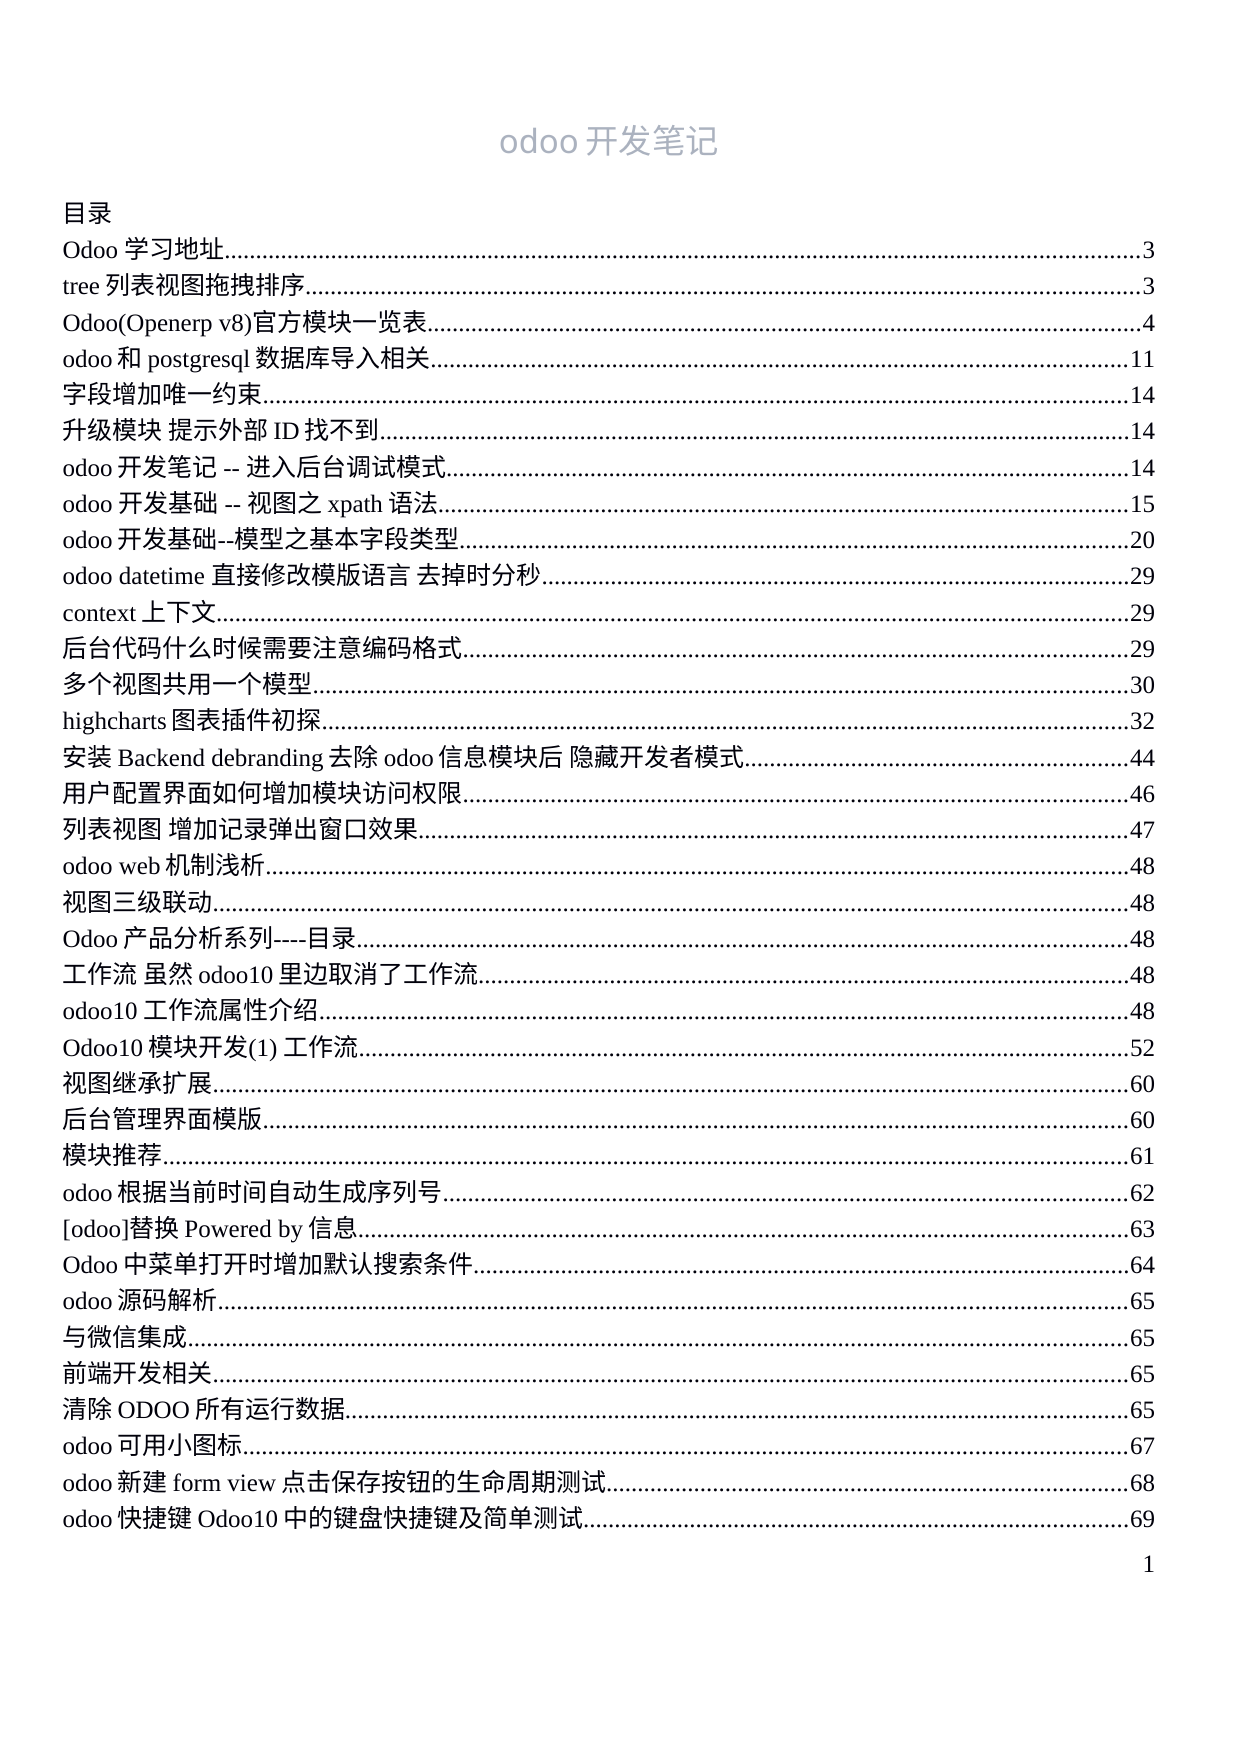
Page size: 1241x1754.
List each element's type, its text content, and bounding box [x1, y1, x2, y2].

text context上下文 29 [62, 592, 1155, 628]
text 清除ODOO所有运行数据 65 [62, 1389, 1155, 1426]
text 模块推荐 61 [62, 1136, 1155, 1172]
text 目录 [62, 193, 1155, 229]
text odoo开发基础--模型之基本字段类型 20 [62, 519, 1155, 556]
text 安装Backend debranding去除odoo信息模块后 隐藏开发者模式 44 [62, 737, 1155, 773]
text odoo快捷键Odoo10中的键盘快捷键及简单测试 69 [62, 1498, 1155, 1534]
text odoo开发笔记 -- 进入后台调试模式 14 [62, 447, 1155, 483]
text 与微信集成 65 [62, 1317, 1155, 1353]
text odoo根据当前时间自动生成序列号 62 [62, 1172, 1155, 1208]
text 多个视图共用一个模型 30 [62, 664, 1155, 701]
text Odoo(Openerp v8)官方模块一览表 4 [62, 302, 1155, 338]
text 视图继承扩展 60 [62, 1063, 1155, 1099]
text Odoo产品分析系列----目录 48 [62, 918, 1155, 954]
text 后台代码什么时候需要注意编码格式 29 [62, 628, 1155, 664]
text 后台管理界面模版 60 [62, 1099, 1155, 1136]
text odoo源码解析 65 [62, 1281, 1155, 1317]
text Odoo 学习地址 3 [62, 229, 1155, 266]
text 列表视图 增加记录弹出窗口效果 47 [62, 809, 1155, 846]
text Odoo中菜单打开时增加默认搜索条件 64 [62, 1244, 1155, 1281]
text tree列表视图拖拽排序 3 [62, 266, 1155, 302]
text odoo 开发基础 -- 视图之xpath语法 15 [62, 483, 1155, 519]
text odoo可用小图标 67 [62, 1426, 1155, 1462]
text 字段增加唯一约束 14 [62, 374, 1155, 411]
text odoo web机制浅析 48 [62, 846, 1155, 882]
text 升级模块 提示外部ID找不到 14 [62, 411, 1155, 447]
text odoo新建form view点击保存按钮的生命周期测试 68 [62, 1462, 1155, 1498]
text 工作流 虽然odoo10里边取消了工作流 48 [62, 954, 1155, 991]
text odoo datetime 直接修改模版语言 去掉时分秒 29 [62, 556, 1155, 592]
text [odoo]替换Powered by信息 63 [62, 1208, 1155, 1244]
text Odoo10模块开发(1) 工作流 52 [62, 1027, 1155, 1063]
text 用户配置界面如何增加模块访问权限 46 [62, 773, 1155, 809]
text odoo开发笔记 [62, 118, 1155, 163]
text 前端开发相关 65 [62, 1353, 1155, 1389]
text odoo10 工作流属性介绍 48 [62, 991, 1155, 1027]
text highcharts图表插件初探 32 [62, 701, 1155, 737]
text odoo和postgresql数据库导入相关 11 [62, 338, 1155, 374]
text 视图三级联动 48 [62, 882, 1155, 918]
